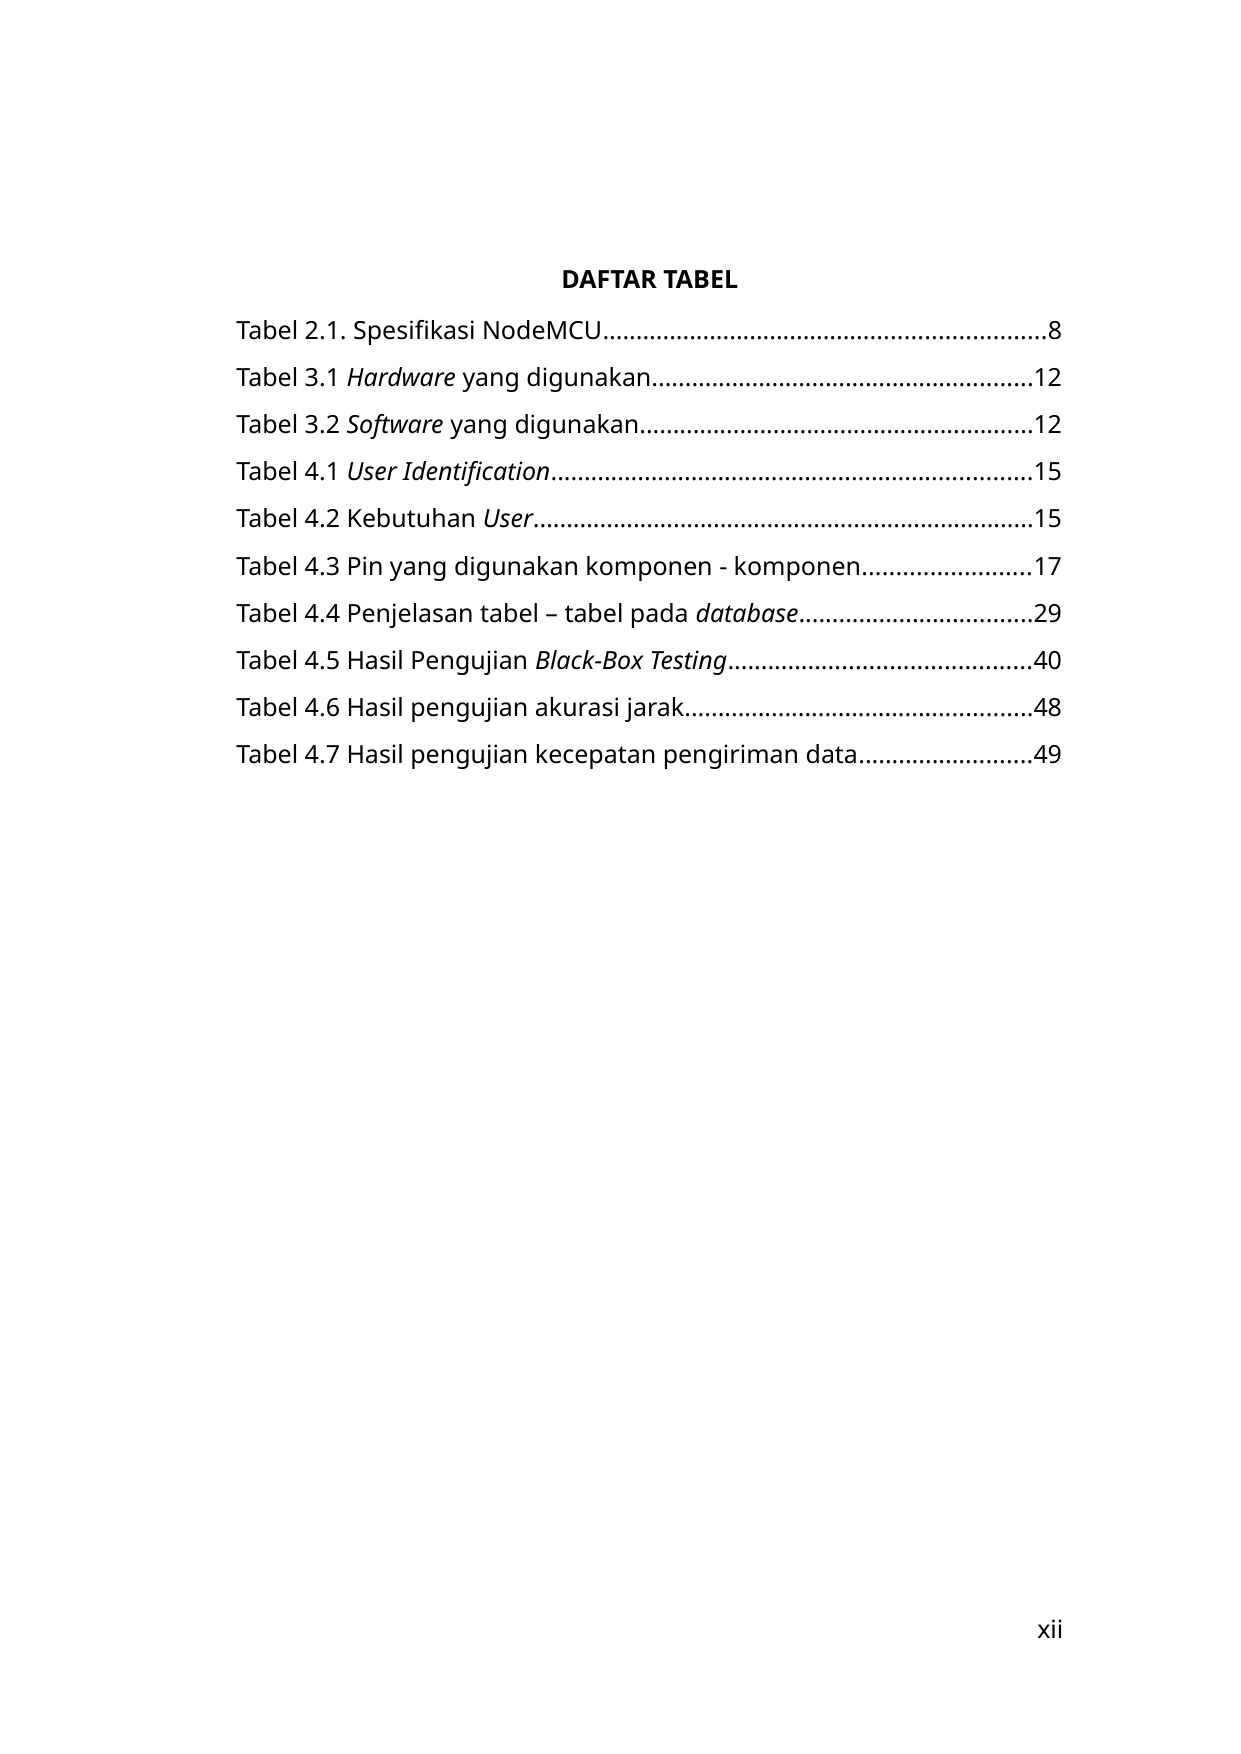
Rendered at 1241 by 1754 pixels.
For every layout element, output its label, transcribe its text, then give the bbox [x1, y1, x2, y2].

text Tabel 2.1. Spesifikasi NodeMCU 8 [236, 312, 1063, 346]
text Tabel 4.7 Hasil pengujian kecepatan pengiriman data 49 [236, 737, 1063, 771]
text Tabel 4.3 Pin yang digunakan komponen - komponen 17 [236, 548, 1063, 582]
text Tabel 3.1 Hardware yang digunakan 12 [236, 359, 1063, 393]
text Tabel 3.2 Software yang digunakan 12 [236, 407, 1063, 441]
text Tabel 4.2 Kebutuhan User 15 [236, 501, 1063, 535]
subtitle DAFTAR TABEL [236, 261, 1063, 295]
text Tabel 4.6 Hasil pengujian akurasi jarak 48 [236, 690, 1063, 724]
text Tabel 4.5 Hasil Pengujian Black-Box Testing 40 [236, 643, 1063, 677]
text Tabel 4.4 Penjelasan tabel – tabel pada database 29 [236, 595, 1063, 629]
text Tabel 4.1 User Identification 15 [236, 454, 1063, 488]
